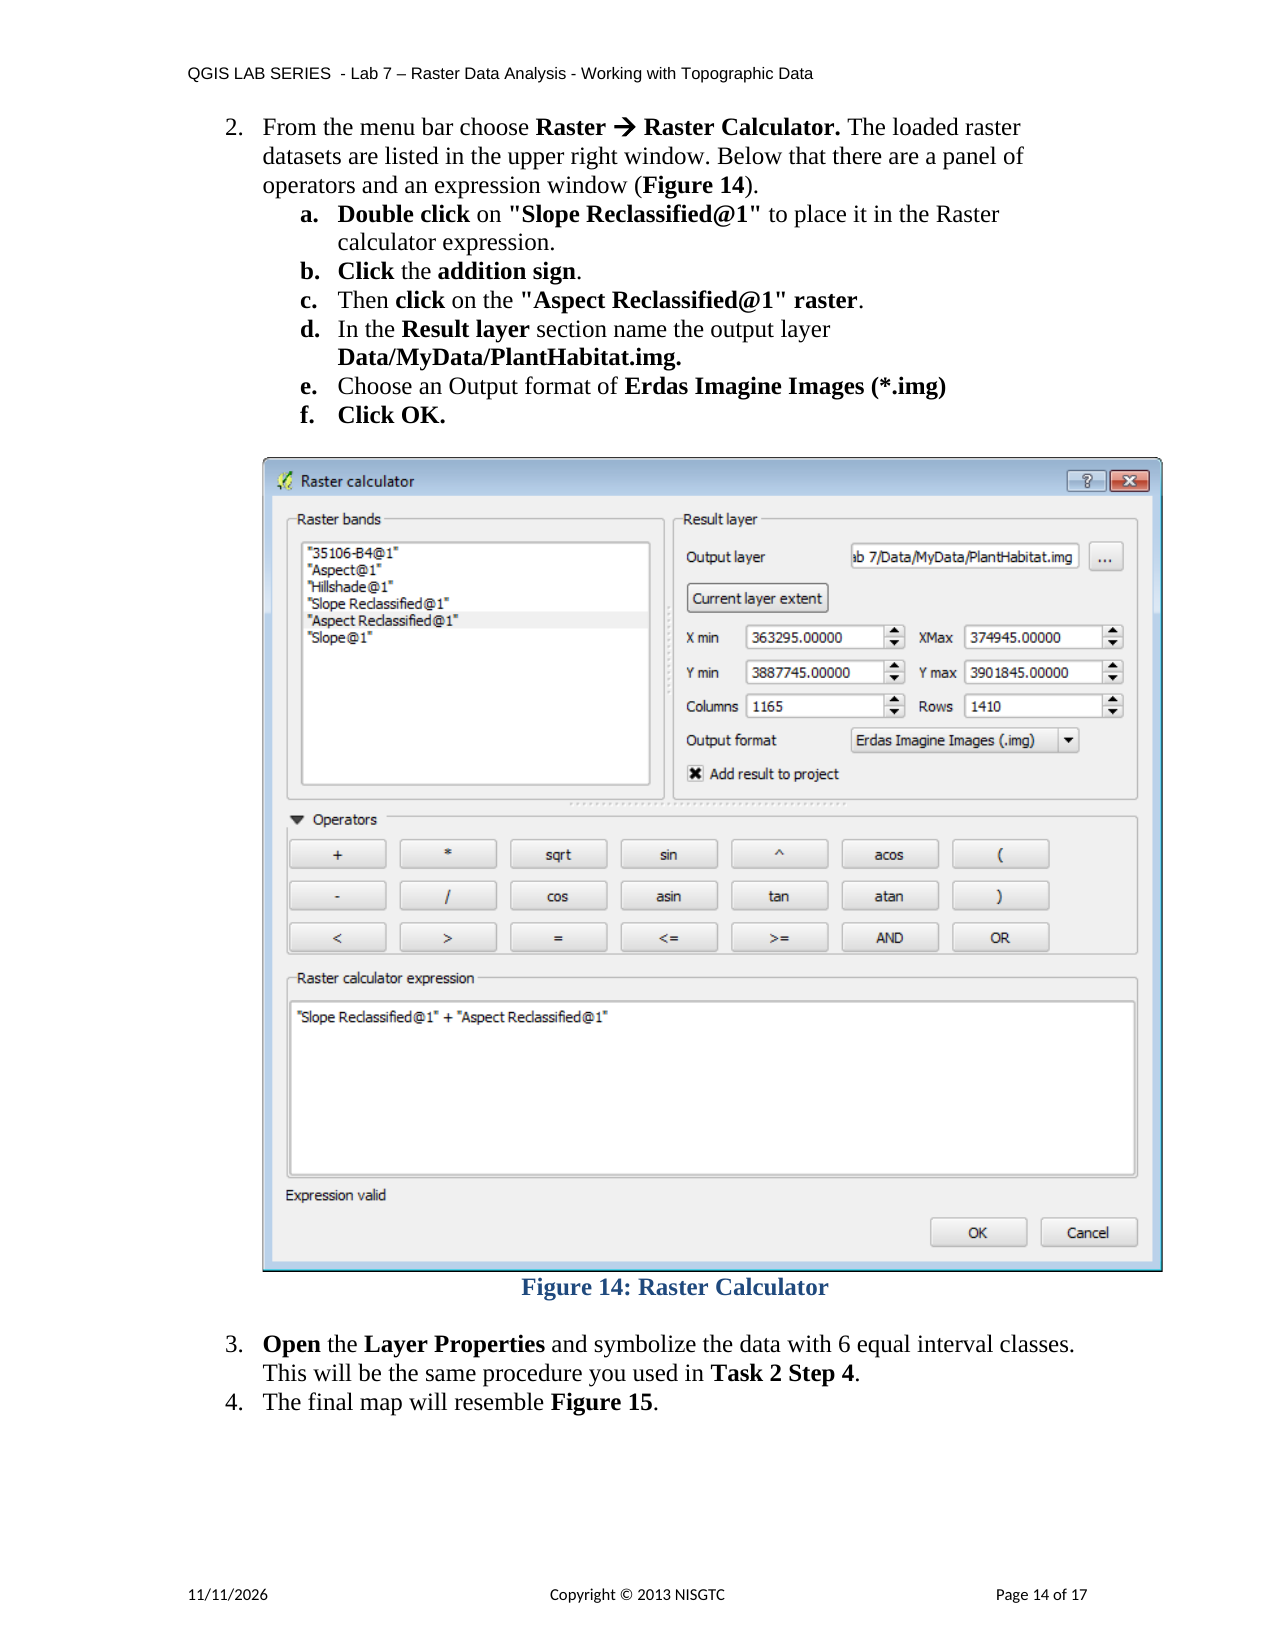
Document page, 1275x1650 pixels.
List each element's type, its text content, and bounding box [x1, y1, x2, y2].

list In the Result layer section name the output layer Data/MyData/PlantHabitat.img. [300, 314, 1087, 371]
list The final map will resemble Figure 15. [225, 1387, 1087, 1416]
picture [262, 457, 1163, 1272]
list Double click on "Slope Reclassified@1" to place it in the Raster calculator expression. [300, 199, 1087, 256]
text Figure 14: Raster Calculator [262, 1272, 1087, 1301]
list Click OK. [300, 400, 1087, 429]
list Choose an Output format of Erdas Imagine Images (*.img) [300, 371, 1087, 400]
list From the menu bar choose Raster Raster Calculator. The loaded raster datasets are listed in the upper right window. Below that there are a panel of operators and an expression window (Figure 14). [225, 112, 1087, 199]
list Click the addition sign. [300, 256, 1087, 285]
list Then click on the "Aspect Reclassified@1" raster. [300, 285, 1087, 314]
list Open the Layer Properties and symbolize the data with 6 equal interval classes. This will be the same procedure you used in Task 2 Step 4. [225, 1329, 1087, 1387]
